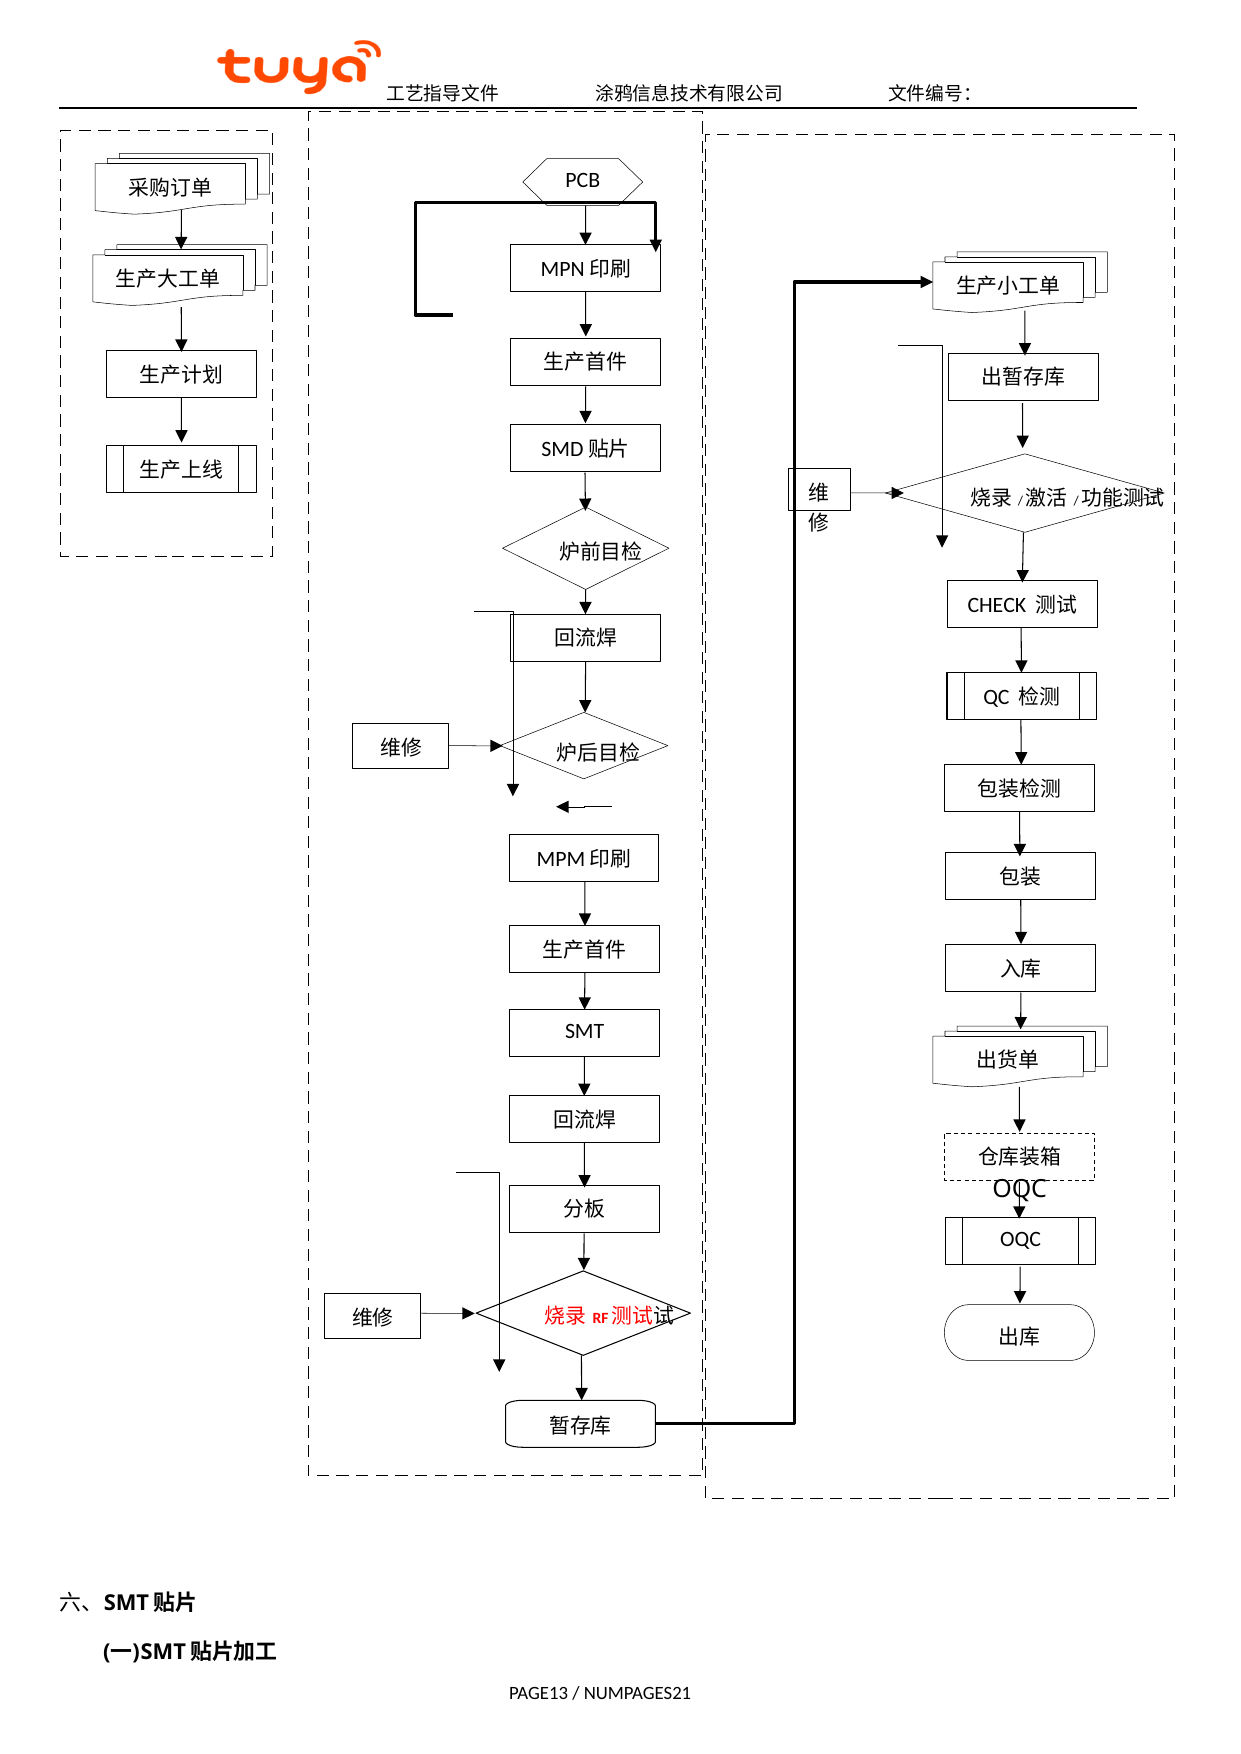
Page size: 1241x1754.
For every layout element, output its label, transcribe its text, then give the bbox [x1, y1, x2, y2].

picture [214, 29, 387, 100]
list SMT贴片 [59, 1585, 1137, 1617]
list SMT贴片加工 [103, 1633, 1137, 1666]
